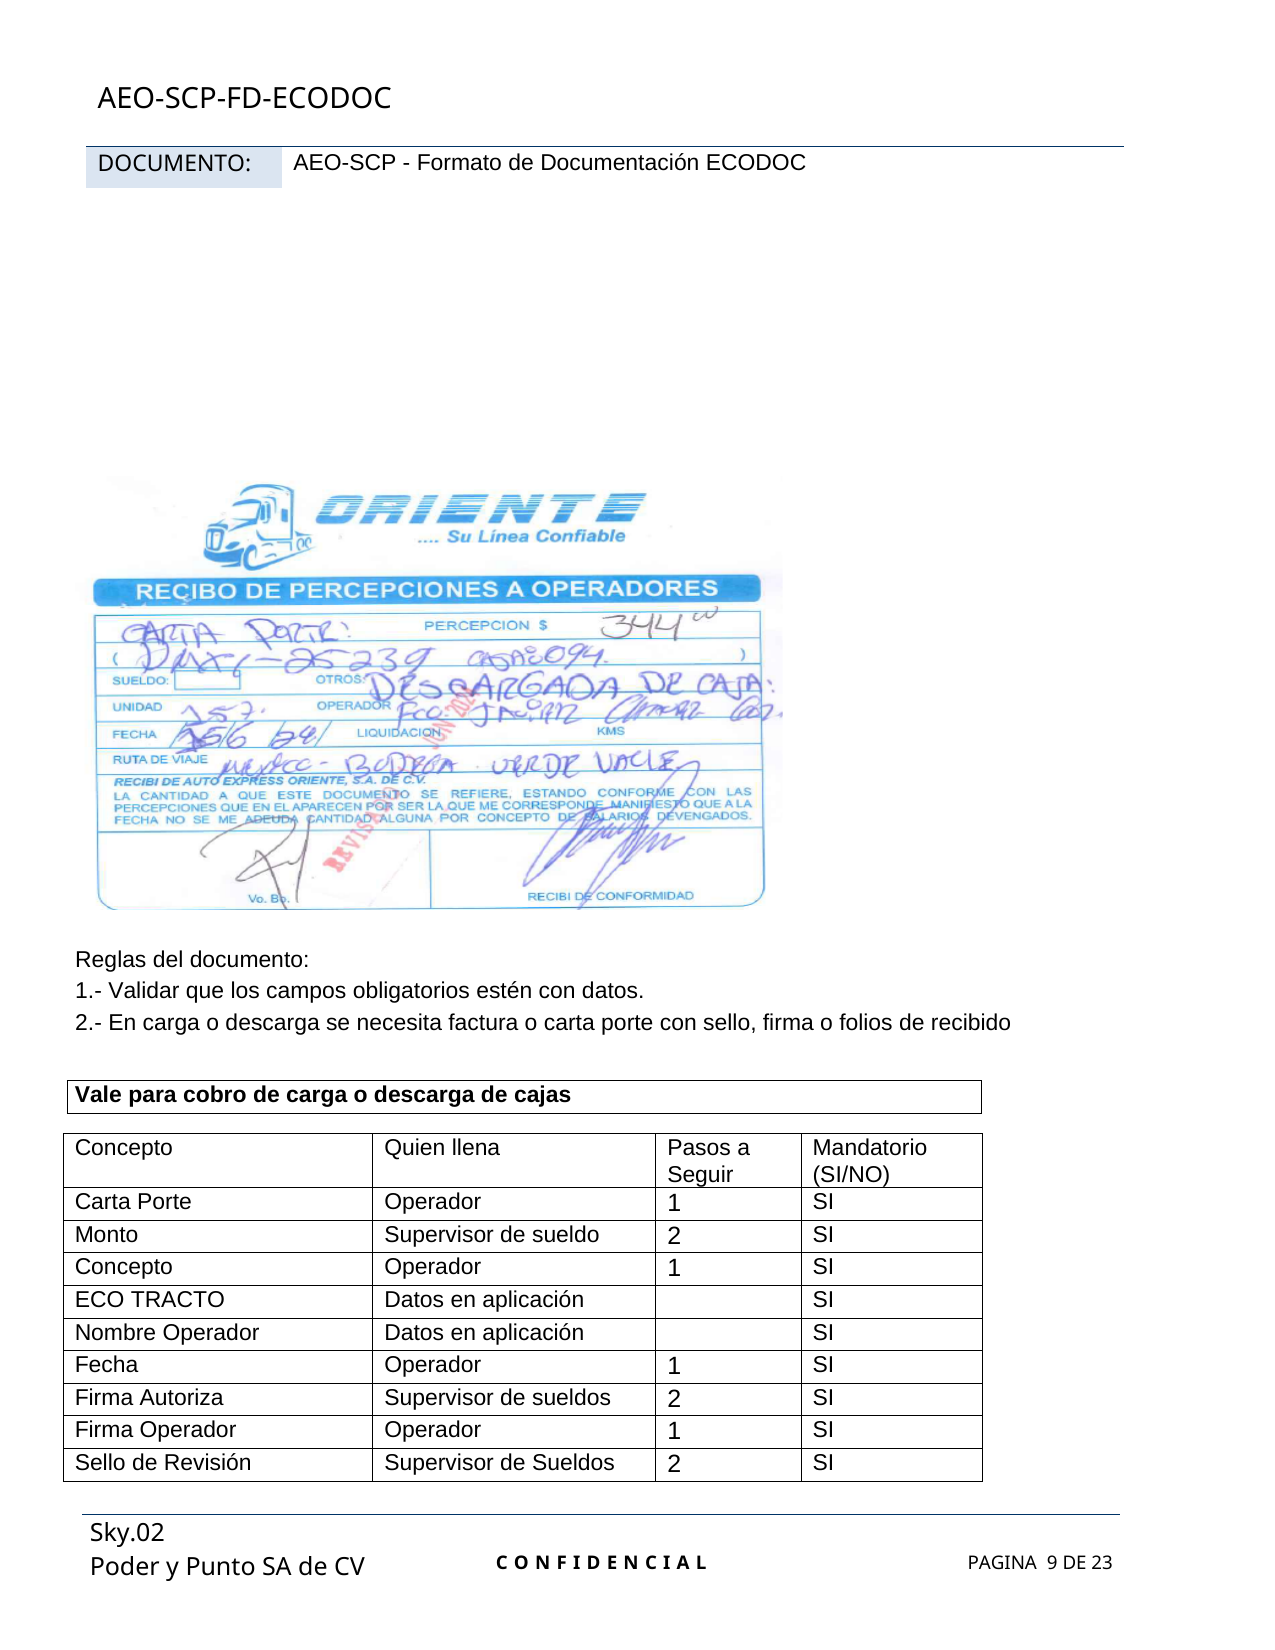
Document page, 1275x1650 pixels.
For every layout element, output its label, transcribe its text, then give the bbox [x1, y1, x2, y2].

table_cell 1 [656, 1188, 801, 1220]
text Reglas del documento: [75, 946, 1200, 972]
table_cell [656, 1319, 801, 1350]
table_cell SI [802, 1188, 982, 1220]
table_cell 1 [656, 1253, 801, 1285]
table_cell 2 [656, 1449, 801, 1481]
table_cell Nombre Operador [64, 1319, 372, 1350]
table_cell Operador [373, 1188, 655, 1220]
table_cell [656, 1286, 801, 1317]
table_cell Concepto [64, 1253, 372, 1285]
table_cell Sello de Revisión [64, 1449, 372, 1481]
table_cell Datos en aplicación [373, 1286, 655, 1317]
table_cell Supervisor de sueldo [373, 1221, 655, 1252]
table_cell SI [802, 1449, 982, 1481]
table_header Mandatorio (SI/NO) [802, 1134, 982, 1187]
table_cell Supervisor de sueldos [373, 1384, 655, 1415]
table_cell Carta Porte [64, 1188, 372, 1220]
table_cell SI [802, 1319, 982, 1350]
text 2.- En carga o descarga se necesita factura o carta porte con sello, firma o folios de recibido [75, 1009, 1200, 1035]
table_cell Operador [373, 1253, 655, 1285]
table_header Vale para cobro de carga o descarga de cajas [68, 1081, 981, 1113]
table_header Pasos a Seguir [656, 1134, 801, 1187]
table_cell ECO TRACTO [64, 1286, 372, 1317]
table_cell Fecha [64, 1351, 372, 1383]
table_cell SI [802, 1221, 982, 1252]
table_header Concepto [64, 1134, 372, 1187]
table_cell Supervisor de Sueldos [373, 1449, 655, 1481]
table_cell Operador [373, 1416, 655, 1448]
table_cell SI [802, 1351, 982, 1383]
picture [75, 474, 783, 910]
table_cell SI [802, 1416, 982, 1448]
table_cell Firma Autoriza [64, 1384, 372, 1415]
table_cell Datos en aplicación [373, 1319, 655, 1350]
table_cell Monto [64, 1221, 372, 1252]
table_cell SI [802, 1384, 982, 1415]
table_header Quien llena [373, 1134, 655, 1187]
table_cell SI [802, 1286, 982, 1317]
table_cell 2 [656, 1384, 801, 1415]
table_cell 1 [656, 1351, 801, 1383]
table_cell Firma Operador [64, 1416, 372, 1448]
table_cell SI [802, 1253, 982, 1285]
table_cell 1 [656, 1416, 801, 1448]
table_cell Operador [373, 1351, 655, 1383]
table_cell 2 [656, 1221, 801, 1252]
text 1.- Validar que los campos obligatorios estén con datos. [75, 977, 1200, 1004]
